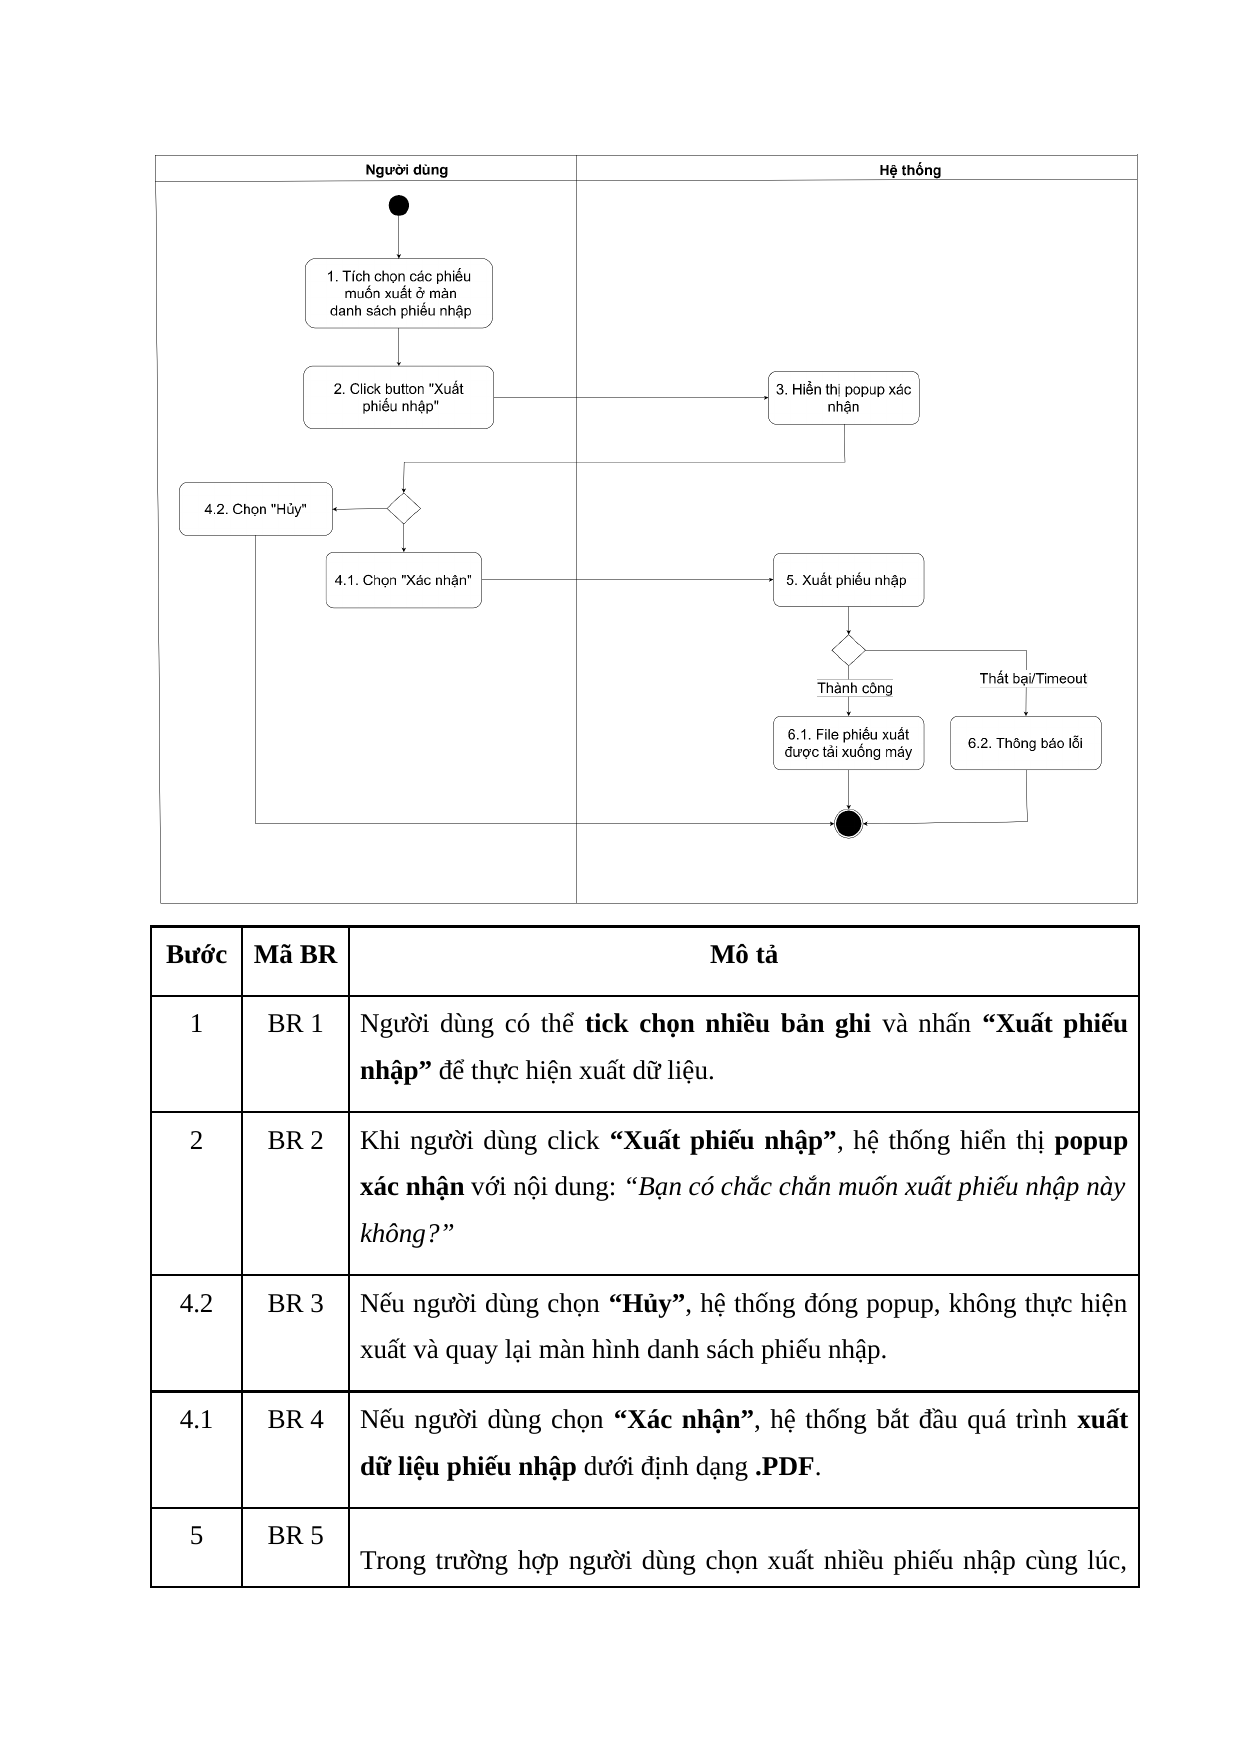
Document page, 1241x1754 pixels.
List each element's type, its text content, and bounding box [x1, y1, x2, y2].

table_cell BR 5 [243, 1509, 348, 1586]
table_cell 5 [152, 1509, 241, 1586]
table_cell BR 3 [243, 1276, 348, 1390]
picture [150, 150, 1143, 909]
table_cell Nếu người dùng chọn “Xác nhận”, hệ thống bắt đầu quá trình xuất dữ liệu phiếu nhập dưới định dạng .PDF. [350, 1393, 1138, 1507]
table_header Mã BR [243, 928, 348, 995]
table_cell Nếu người dùng chọn “Hủy”, hệ thống đóng popup, không thực hiện xuất và quay lại màn hình danh sách phiếu nhập. [350, 1276, 1138, 1390]
table_cell BR 2 [243, 1113, 348, 1274]
table_cell 4.1 [152, 1393, 241, 1507]
table_cell Khi người dùng click “Xuất phiếu nhập”, hệ thống hiển thị popup xác nhận với nội dung: “Bạn có chắc chắn muốn xuất phiếu nhập này không?” [350, 1113, 1138, 1274]
table_header Bước [152, 928, 241, 995]
table_cell 2 [152, 1113, 241, 1274]
table_cell BR 1 [243, 997, 348, 1111]
table_cell 4.2 [152, 1276, 241, 1390]
table_header Mô tả [350, 928, 1138, 995]
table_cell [350, 1509, 1138, 1586]
table_cell 1 [152, 997, 241, 1111]
table_cell Người dùng có thể tick chọn nhiều bản ghi và nhấn “Xuất phiếu nhập” để thực hiện xuất dữ liệu. [350, 997, 1138, 1111]
table_cell BR 4 [243, 1393, 348, 1507]
